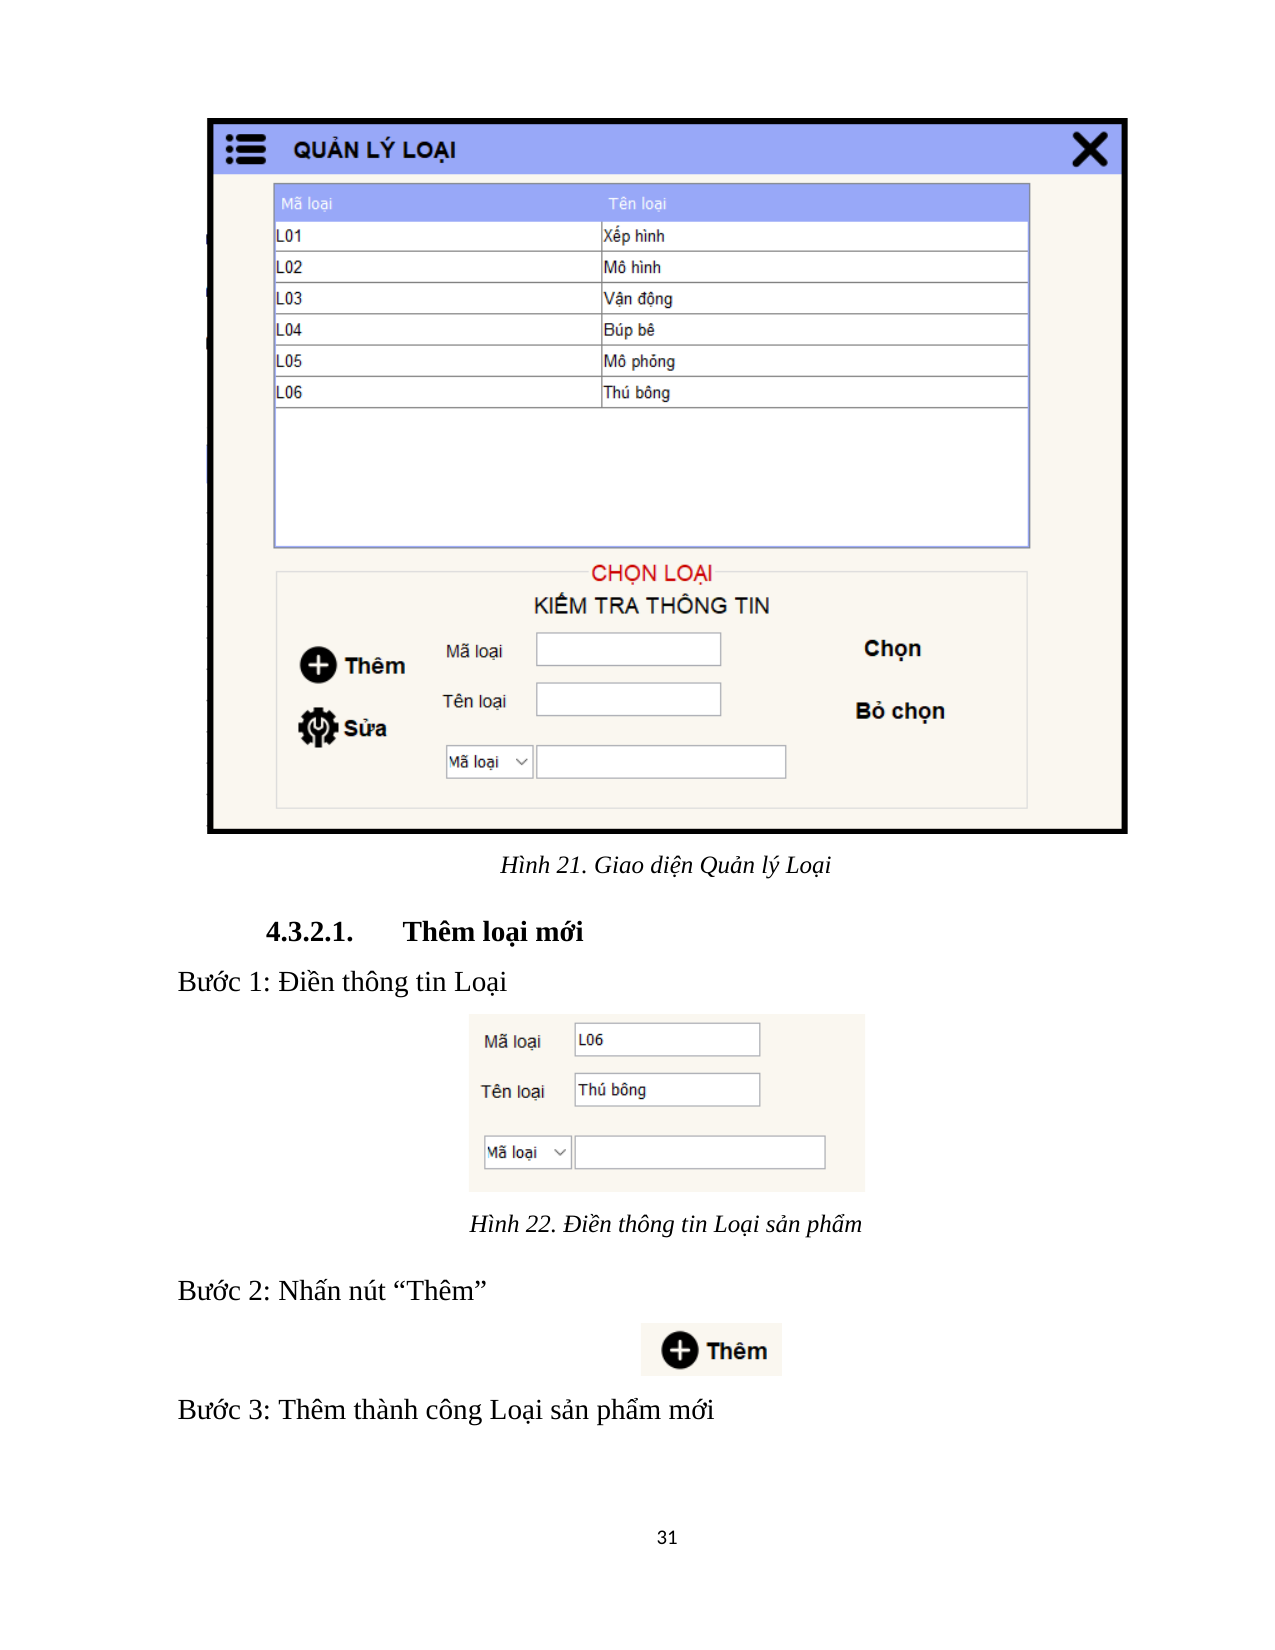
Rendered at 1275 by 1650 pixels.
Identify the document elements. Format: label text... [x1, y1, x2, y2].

text Bước 1: Điền thông tin Loại [177, 964, 1157, 998]
text Thêm loại mới [266, 914, 1157, 947]
text Bước 2: Nhấn nút “Thêm” [177, 1273, 1157, 1306]
text Hình 22. Điền thông tin Loại sản phẩm [177, 1209, 1157, 1237]
picture [468, 1014, 866, 1192]
list Bước 3: Thêm thành công Loại sản phẩm mới [177, 1392, 1157, 1426]
picture [206, 118, 1128, 834]
picture [640, 1323, 782, 1376]
text Hình 21. Giao diện Quản lý Loại [177, 850, 1157, 879]
